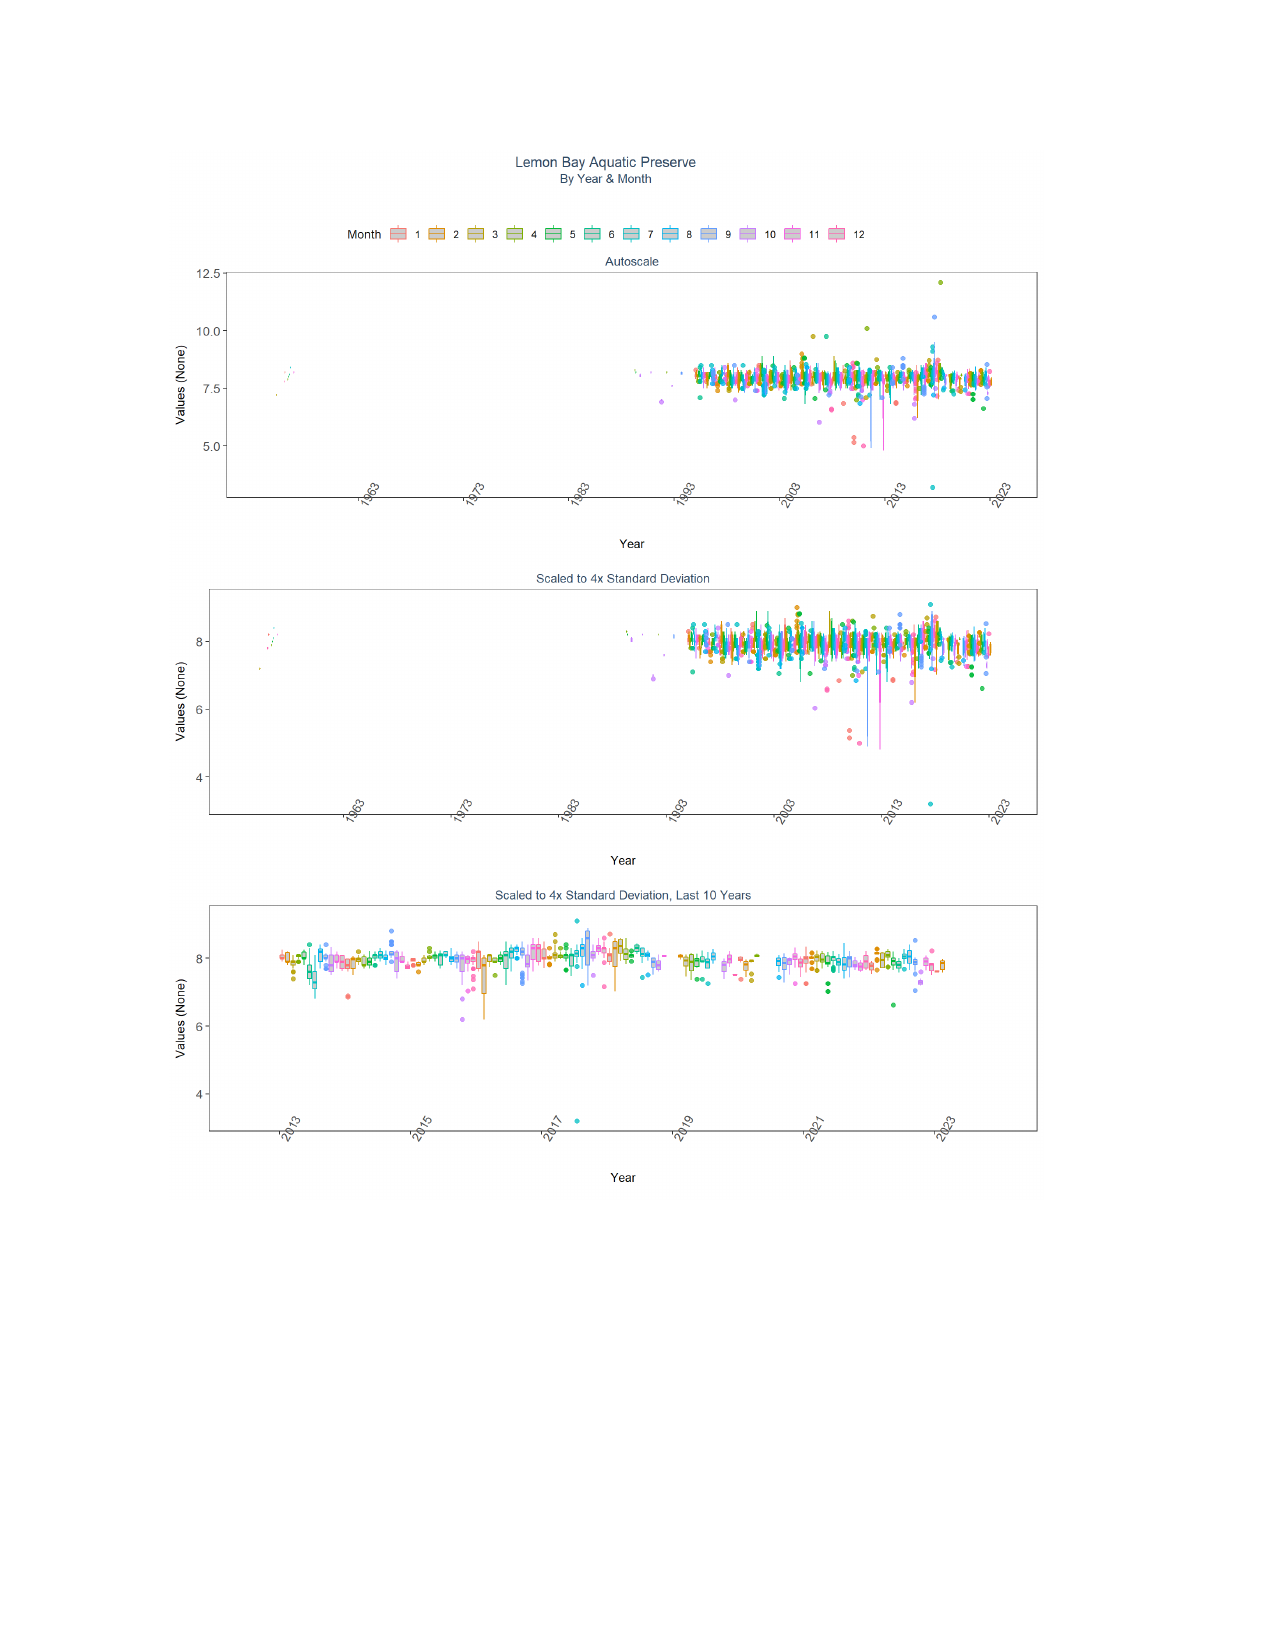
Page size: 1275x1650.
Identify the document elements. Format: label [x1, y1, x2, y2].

picture [168, 150, 1044, 1200]
